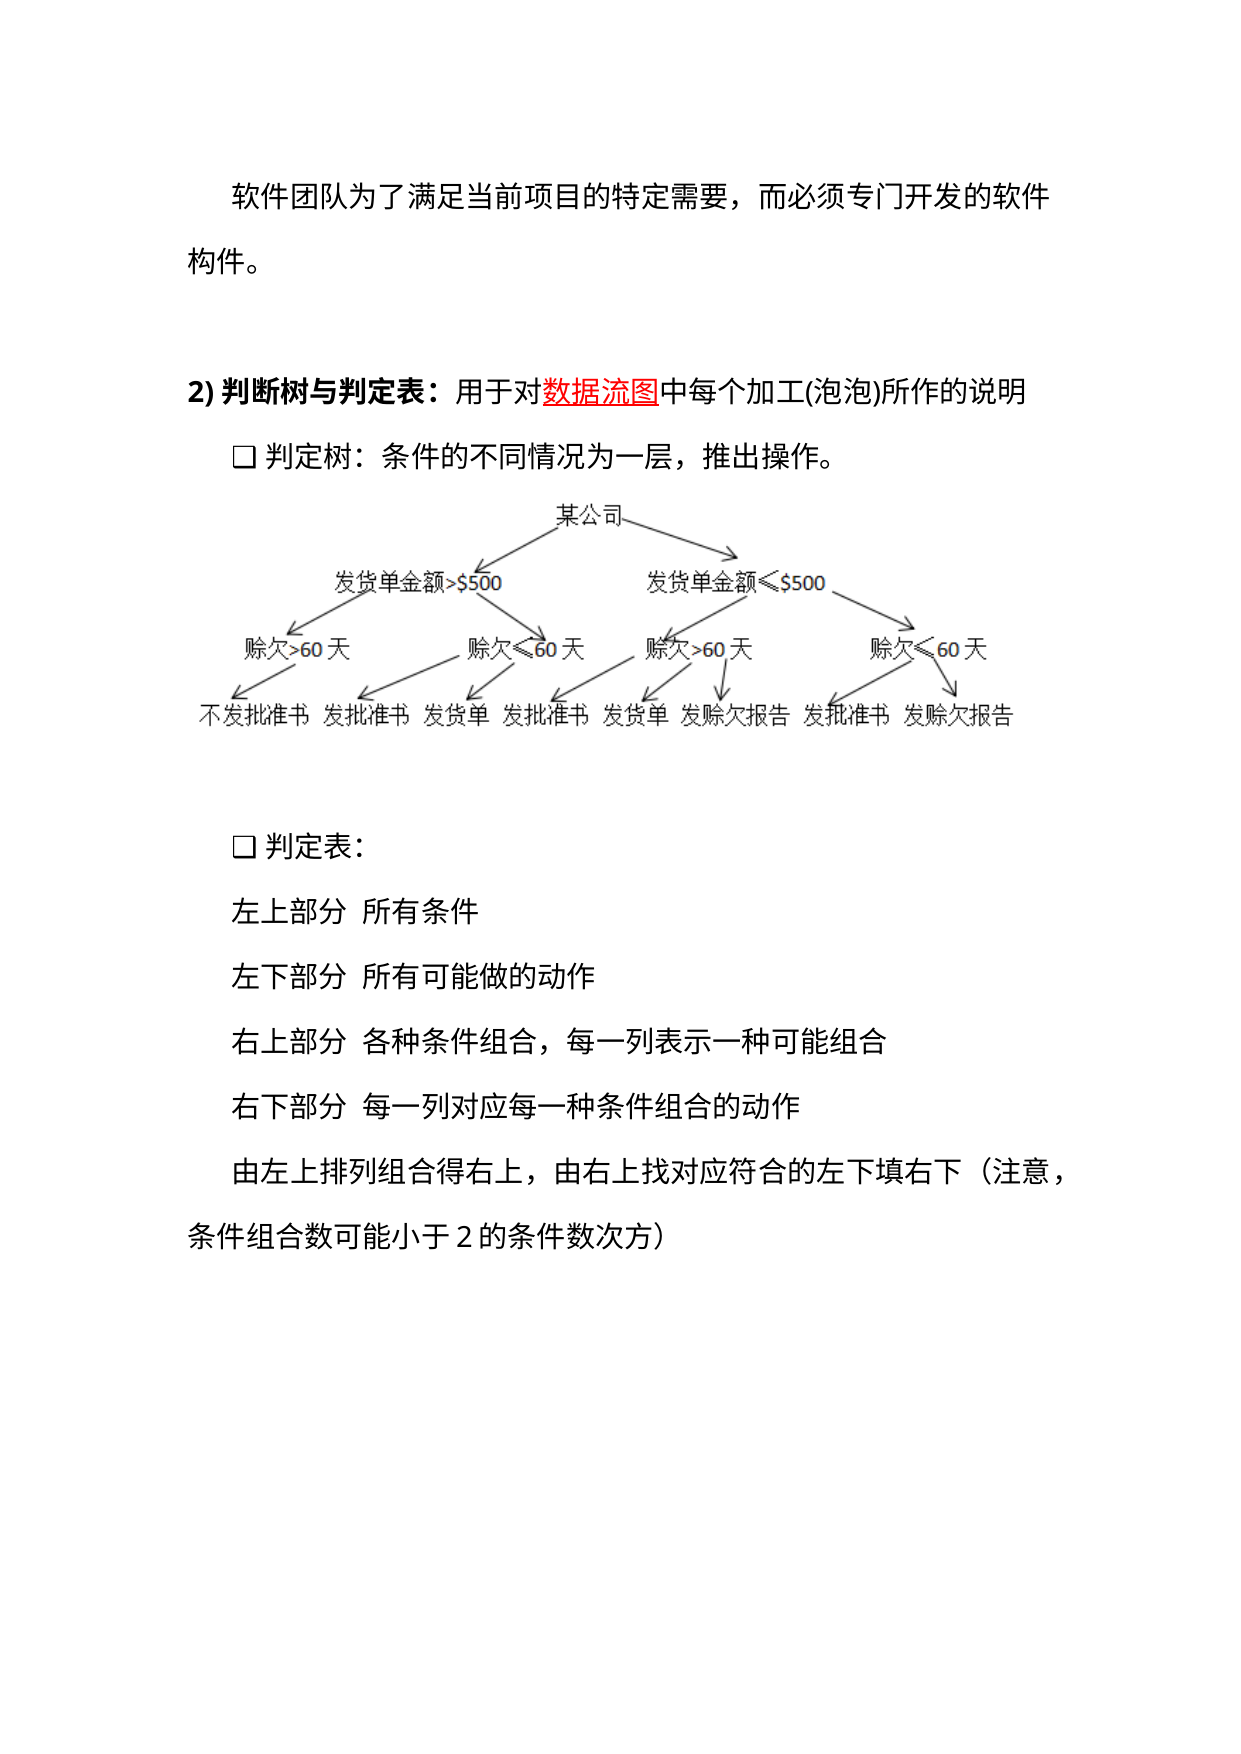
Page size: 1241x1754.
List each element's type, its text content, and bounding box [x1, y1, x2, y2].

text 由左上排列组合得右上，由右上找对应符合的左下填右下（注意，条件组合数可能小于2的条件数次方） [187, 1137, 1053, 1267]
picture [187, 495, 1129, 739]
text ❑ 判定表： [187, 812, 1053, 877]
text 软件团队为了满足当前项目的特定需要，而必须专门开发的软件构件。 [187, 162, 1053, 292]
text 2) 判断树与判定表：用于对数据流图中每个加工(泡泡)所作的说明 [187, 357, 1053, 422]
text 左下部分 所有可能做的动作 [187, 942, 1053, 1007]
text 左上部分 所有条件 [187, 877, 1053, 942]
text 右上部分 各种条件组合，每一列表示一种可能组合 [187, 1007, 1053, 1072]
text 右下部分 每一列对应每一种条件组合的动作 [187, 1072, 1053, 1137]
text ❑ 判定树：条件的不同情况为一层，推出操作。 [187, 422, 1053, 487]
